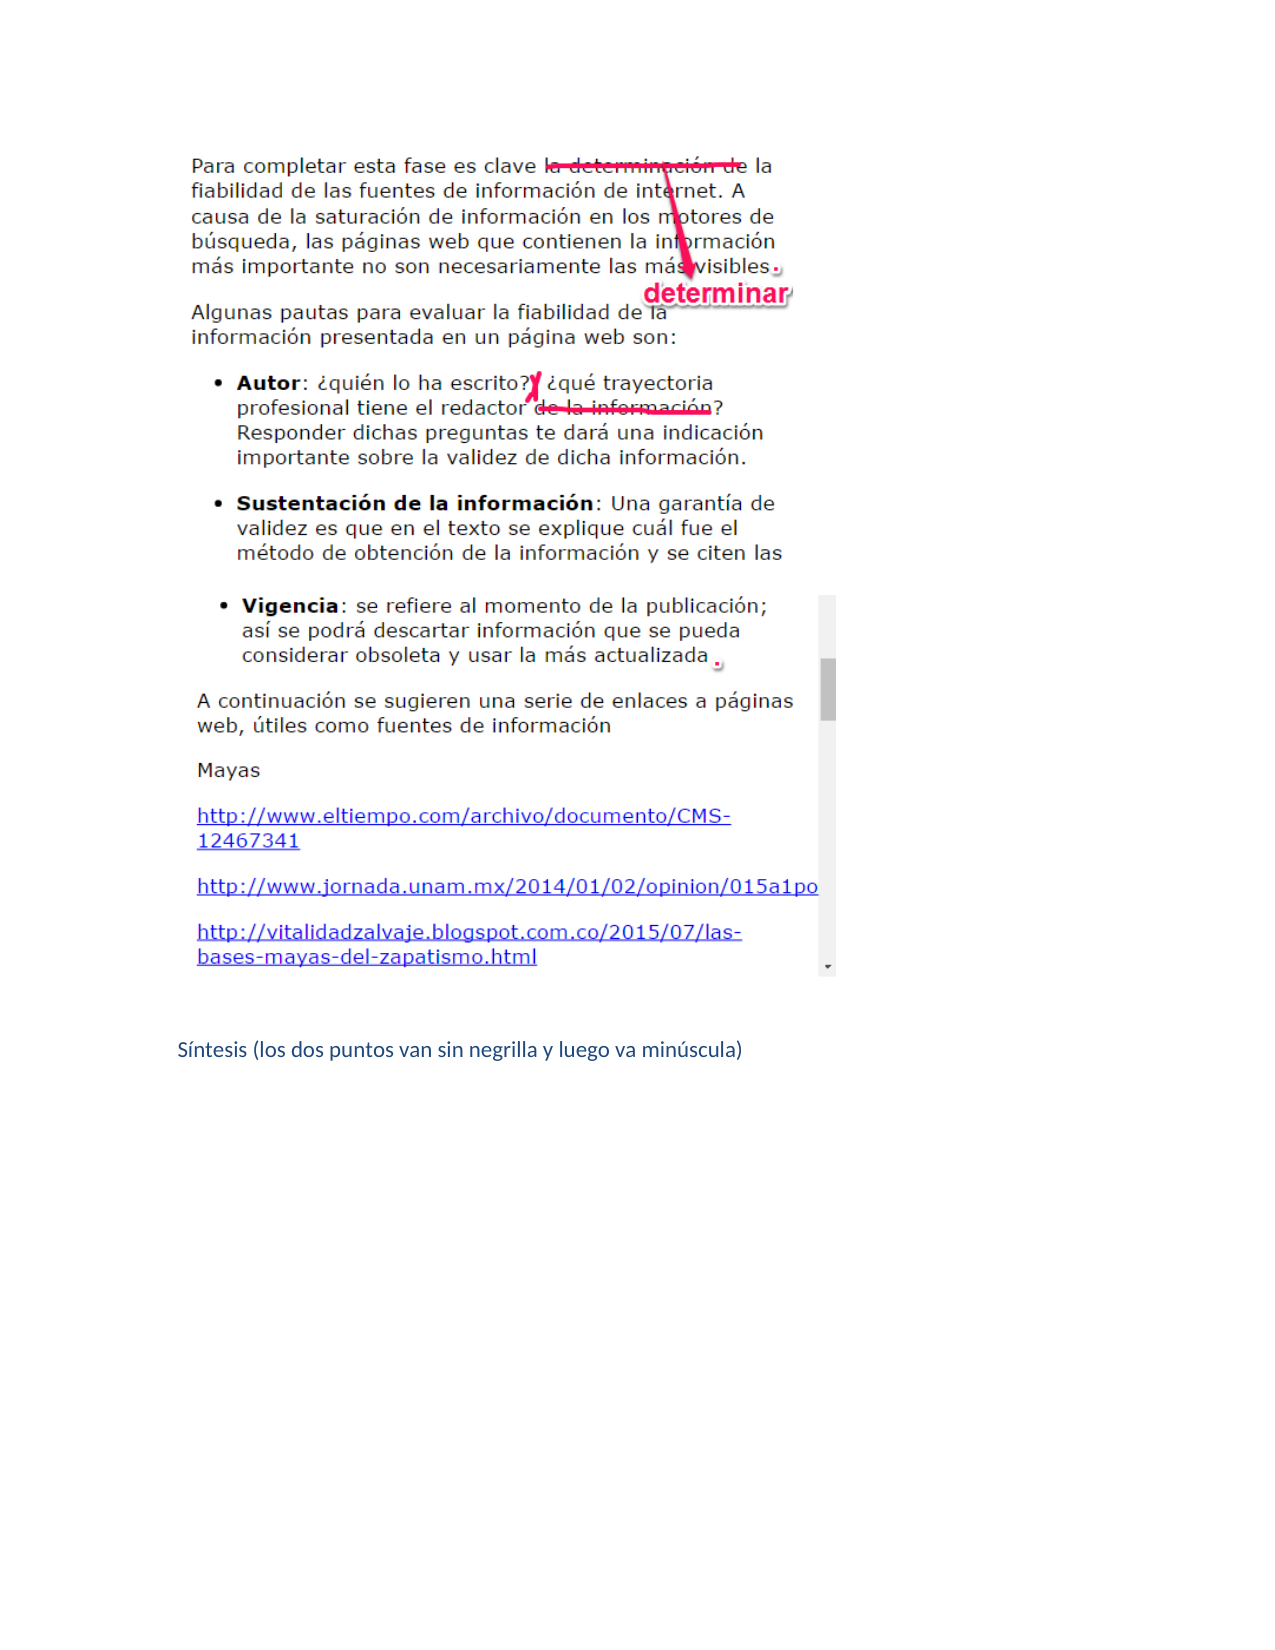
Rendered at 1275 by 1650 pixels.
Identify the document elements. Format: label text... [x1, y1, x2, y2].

picture [177, 595, 836, 979]
text Síntesis (los dos puntos van sin negrilla y luego va minúscula) [177, 1035, 1098, 1063]
picture [177, 147, 798, 567]
